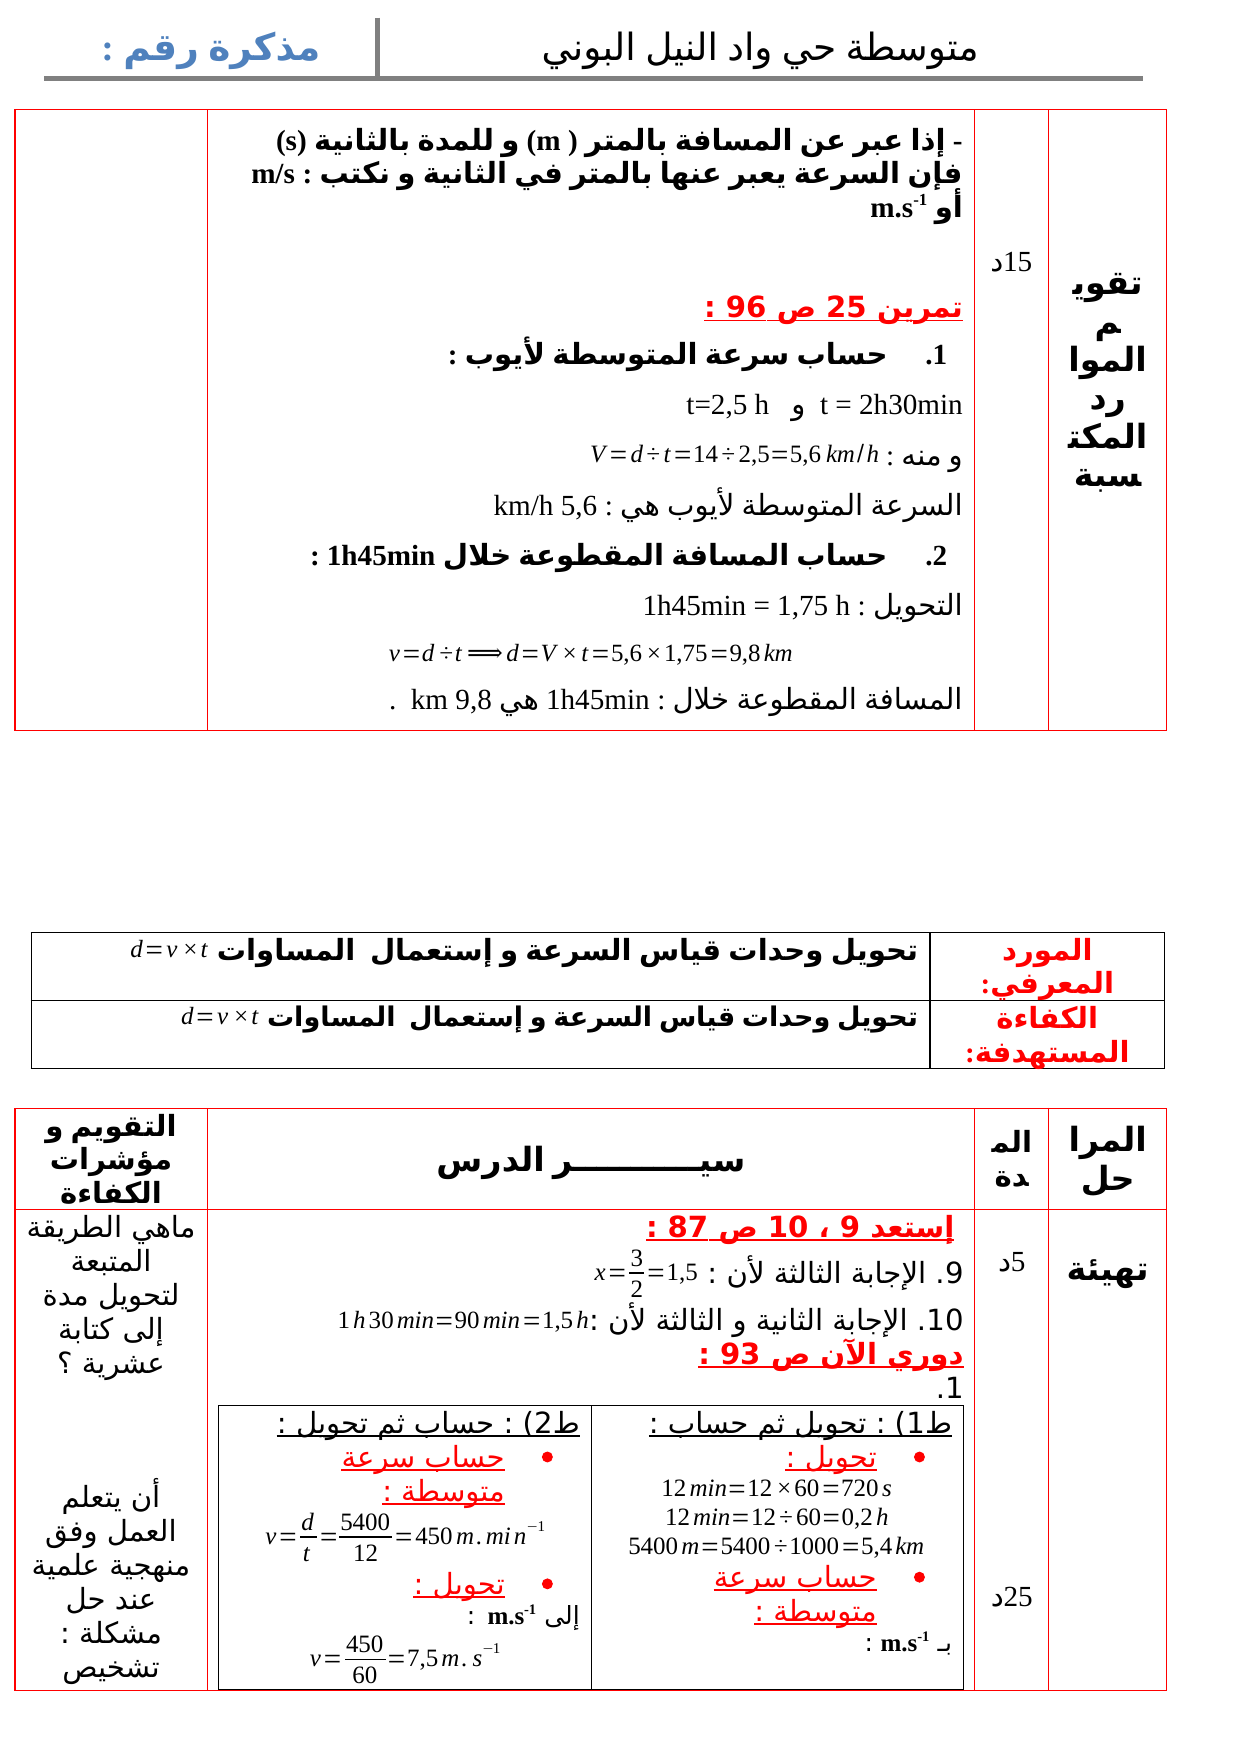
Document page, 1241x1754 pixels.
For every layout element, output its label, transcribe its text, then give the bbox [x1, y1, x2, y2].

table_header المراحل [1049, 1109, 1166, 1209]
table_header سيـــــــــــر الدرس [208, 1109, 974, 1209]
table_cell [208, 1210, 974, 1690]
table_cell 5د 25د 15د 15د [975, 1210, 1048, 1690]
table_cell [1049, 110, 1166, 730]
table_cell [1049, 1210, 1166, 1690]
table_cell تحويل وحدات قياس السرعة و إستعمال المساوات [32, 1001, 929, 1068]
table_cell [16, 1210, 207, 1690]
table_cell الكفاءة المستهدفة: [931, 1001, 1164, 1068]
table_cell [16, 110, 207, 730]
table_header تحويل وحدات قياس السرعة و إستعمال المساوات [32, 933, 929, 1000]
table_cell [208, 110, 974, 730]
table_cell 5د 25د 15د 15د [975, 110, 1048, 730]
table_header المدة [975, 1109, 1048, 1209]
table_header التقويم و مؤشرات الكفاءة [16, 1109, 207, 1209]
table_header المورد المعرفي: [931, 933, 1164, 1000]
